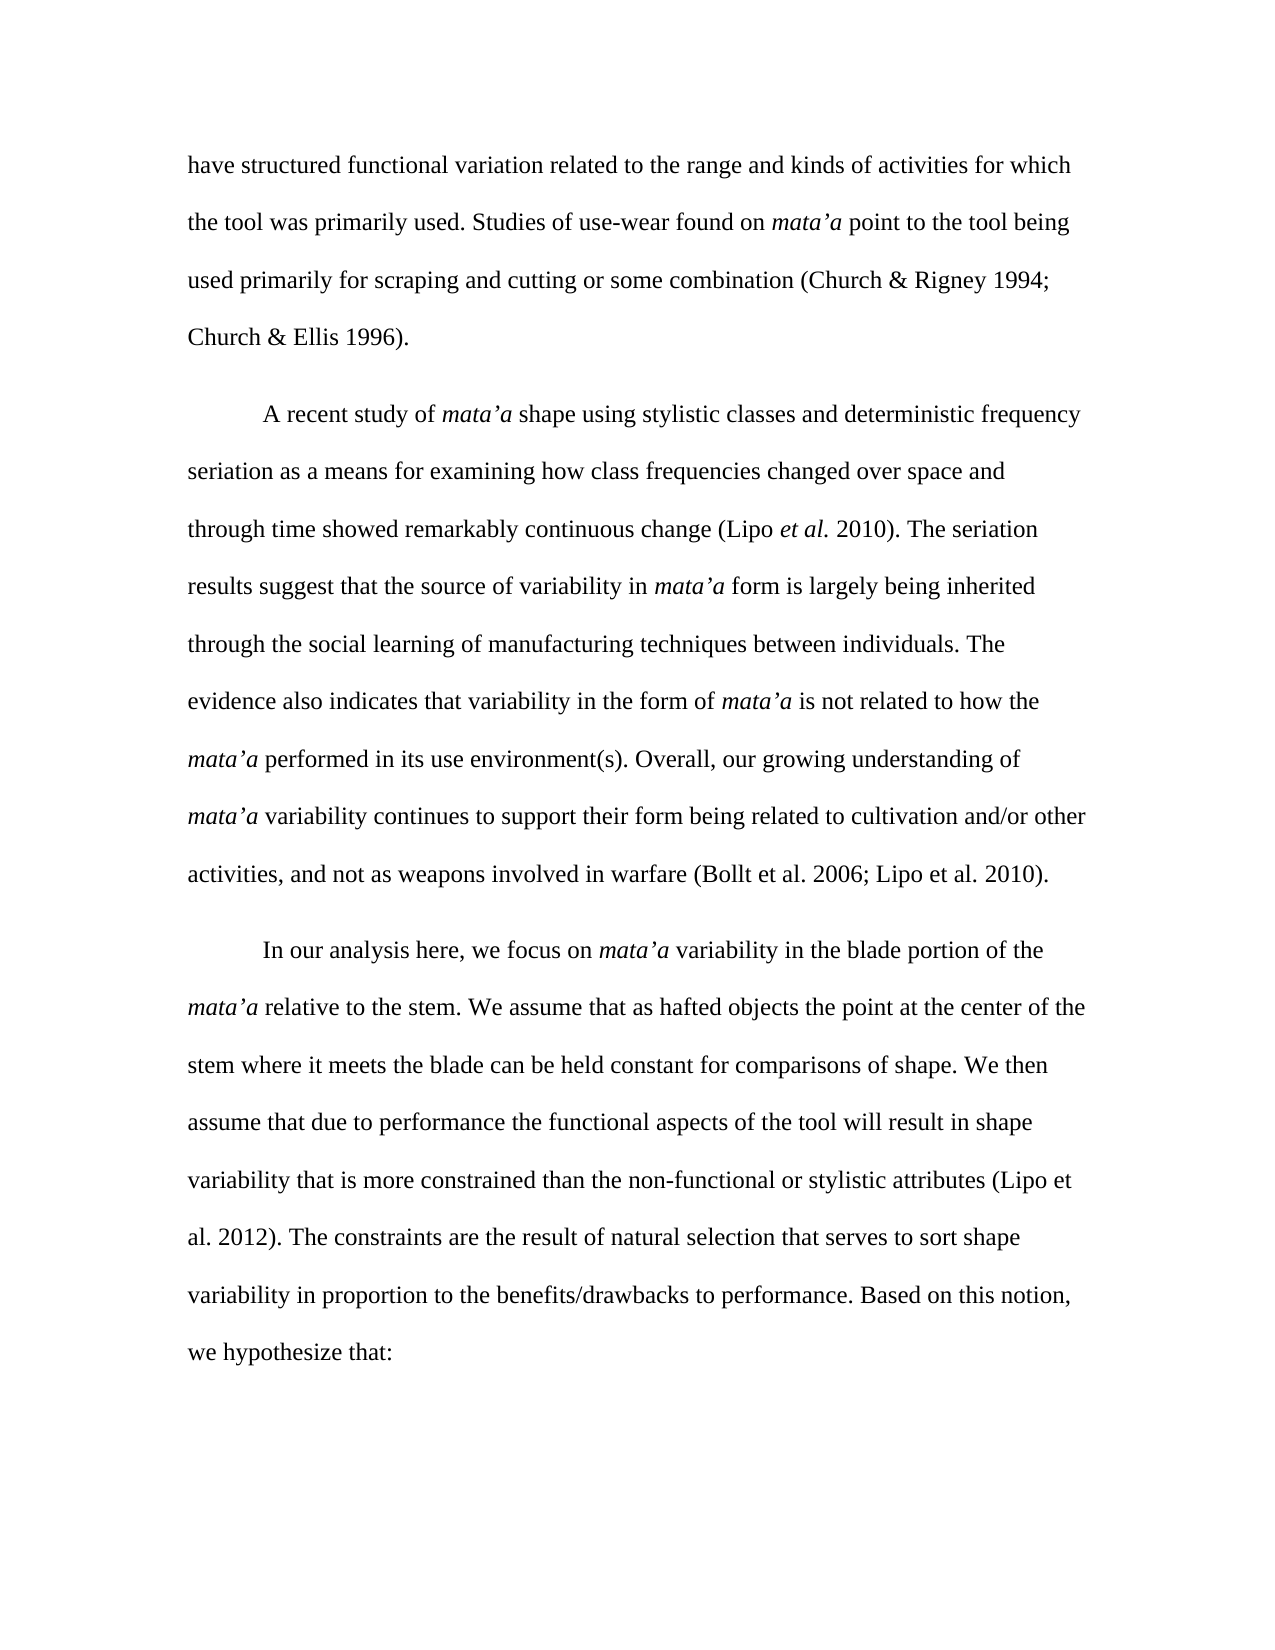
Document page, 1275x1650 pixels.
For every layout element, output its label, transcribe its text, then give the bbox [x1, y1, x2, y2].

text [187, 150, 1087, 351]
text In our analysis here, we focus on mata’a variability in the blade portion of the mata’a relative to the stem. We assume that as hafted objects the point at the center of the stem where it meets the blade can be held constant for comparisons of shape. We then assume that due to performance the functional aspects of the tool will result in shape variability that is more constrained than the non-functional or stylistic attributes (Lipo et al. 2012). The constraints are the result of natural selection that serves to sort shape variability in proportion to the benefits/drawbacks to performance. Based on this notion, we hypothesize that: [187, 935, 1087, 1366]
text A recent study of mata’a shape using stylistic classes and deterministic frequency seriation as a means for examining how class frequencies changed over space and through time showed remarkably continuous change (Lipo et al. 2010). The seriation results suggest that the source of variability in mata’a form is largely being inherited through the social learning of manufacturing techniques between individuals. The evidence also indicates that variability in the form of mata’a is not related to how the mata’a performed in its use environment(s). Overall, our growing understanding of mata’a variability continues to support their form being related to cultivation and/or other activities, and not as weapons involved in warfare (Bollt et al. 2006; Lipo et al. 2010). [187, 399, 1087, 887]
